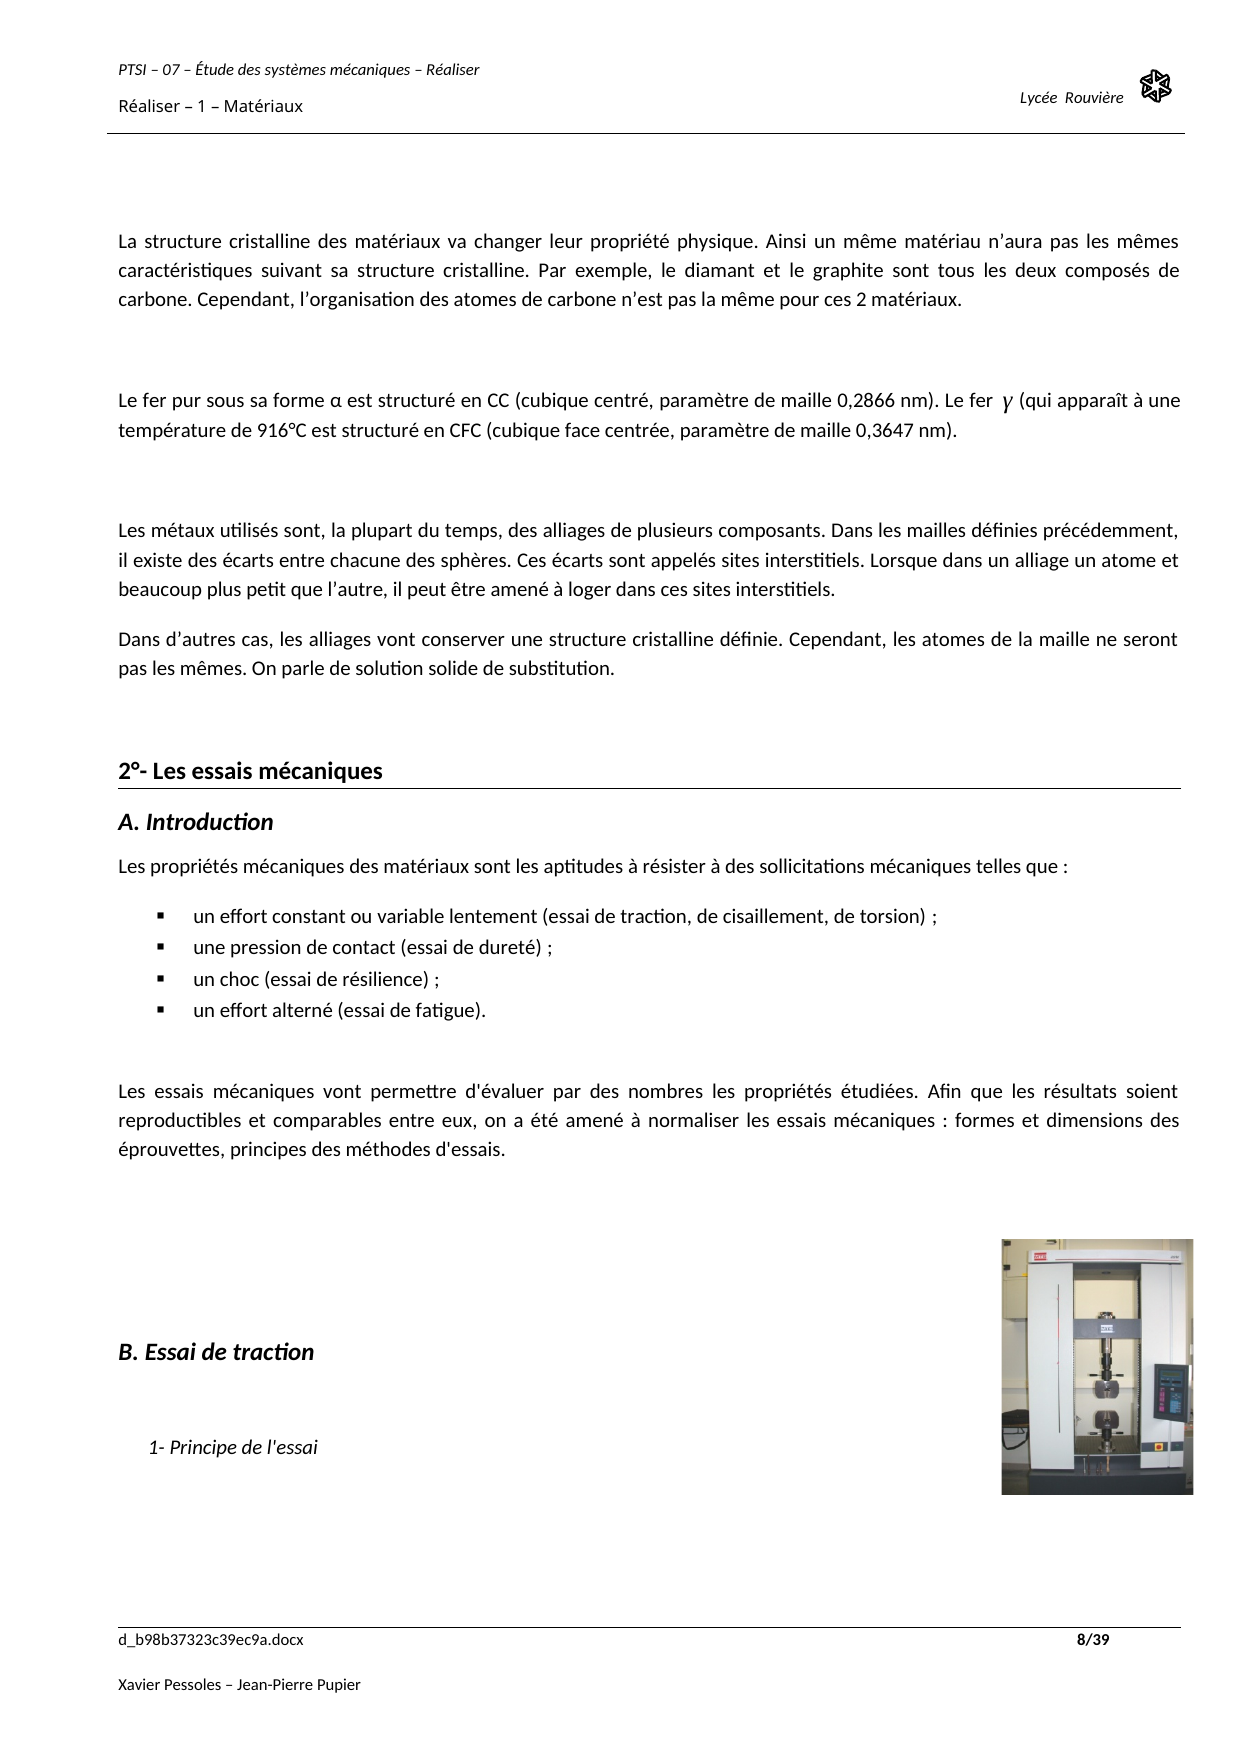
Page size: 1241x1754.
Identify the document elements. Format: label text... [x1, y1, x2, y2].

subtitle Les essais mécaniques [118, 755, 1181, 788]
text Les essais mécaniques vont permettre d'évaluer par des nombres les propriétés étudiées. Afin que les résultats soient reproductibles et comparables entre eux, on a été amené à normaliser les essais mécaniques : formes et dimensions des éprouvettes, principes des méthodes d'essais. [118, 1078, 1181, 1162]
subtitle Introduction [118, 806, 1181, 836]
list un effort alterné (essai de fatigue). [156, 997, 1181, 1022]
text La structure cristalline des matériaux va changer leur propriété physique. Ainsi un même matériau n’aura pas les mêmes caractéristiques suivant sa structure cristalline. Par exemple, le diamant et le graphite sont tous les deux composés de carbone. Cependant, l’organisation des atomes de carbone n’est pas la même pour ces 2 matériaux. [118, 228, 1181, 312]
list un effort constant ou variable lentement (essai de traction, de cisaillement, de torsion) ; [156, 903, 1181, 929]
text Le fer pur sous sa forme α est structuré en CC (cubique centré, paramètre de maille 0,2866 nm). Le fer (qui apparaît à une température de 916°C est structuré en CFC (cubique face centrée, paramètre de maille 0,3647 nm). [118, 386, 1181, 443]
text Les métaux utilisés sont, la plupart du temps, des alliages de plusieurs composants. Dans les mailles définies précédemment, il existe des écarts entre chacune des sphères. Ces écarts sont appelés sites interstitiels. Lorsque dans un alliage un atome et beaucoup plus petit que l’autre, il peut être amené à loger dans ces sites interstitiels. [118, 518, 1181, 601]
subtitle Essai de traction [118, 1337, 1001, 1367]
list un choc (essai de résilience) ; [156, 966, 1181, 991]
subtitle Principe de l'essai [124, 1434, 1001, 1459]
list une pression de contact (essai de dureté) ; [156, 934, 1181, 960]
text Dans d’autres cas, les alliages vont conserver une structure cristalline définie. Cependant, les atomes de la maille ne seront pas les mêmes. On parle de solution solide de substitution. [118, 626, 1181, 681]
text Les propriétés mécaniques des matériaux sont les aptitudes à résister à des sollicitations mécaniques telles que : [118, 853, 1181, 879]
